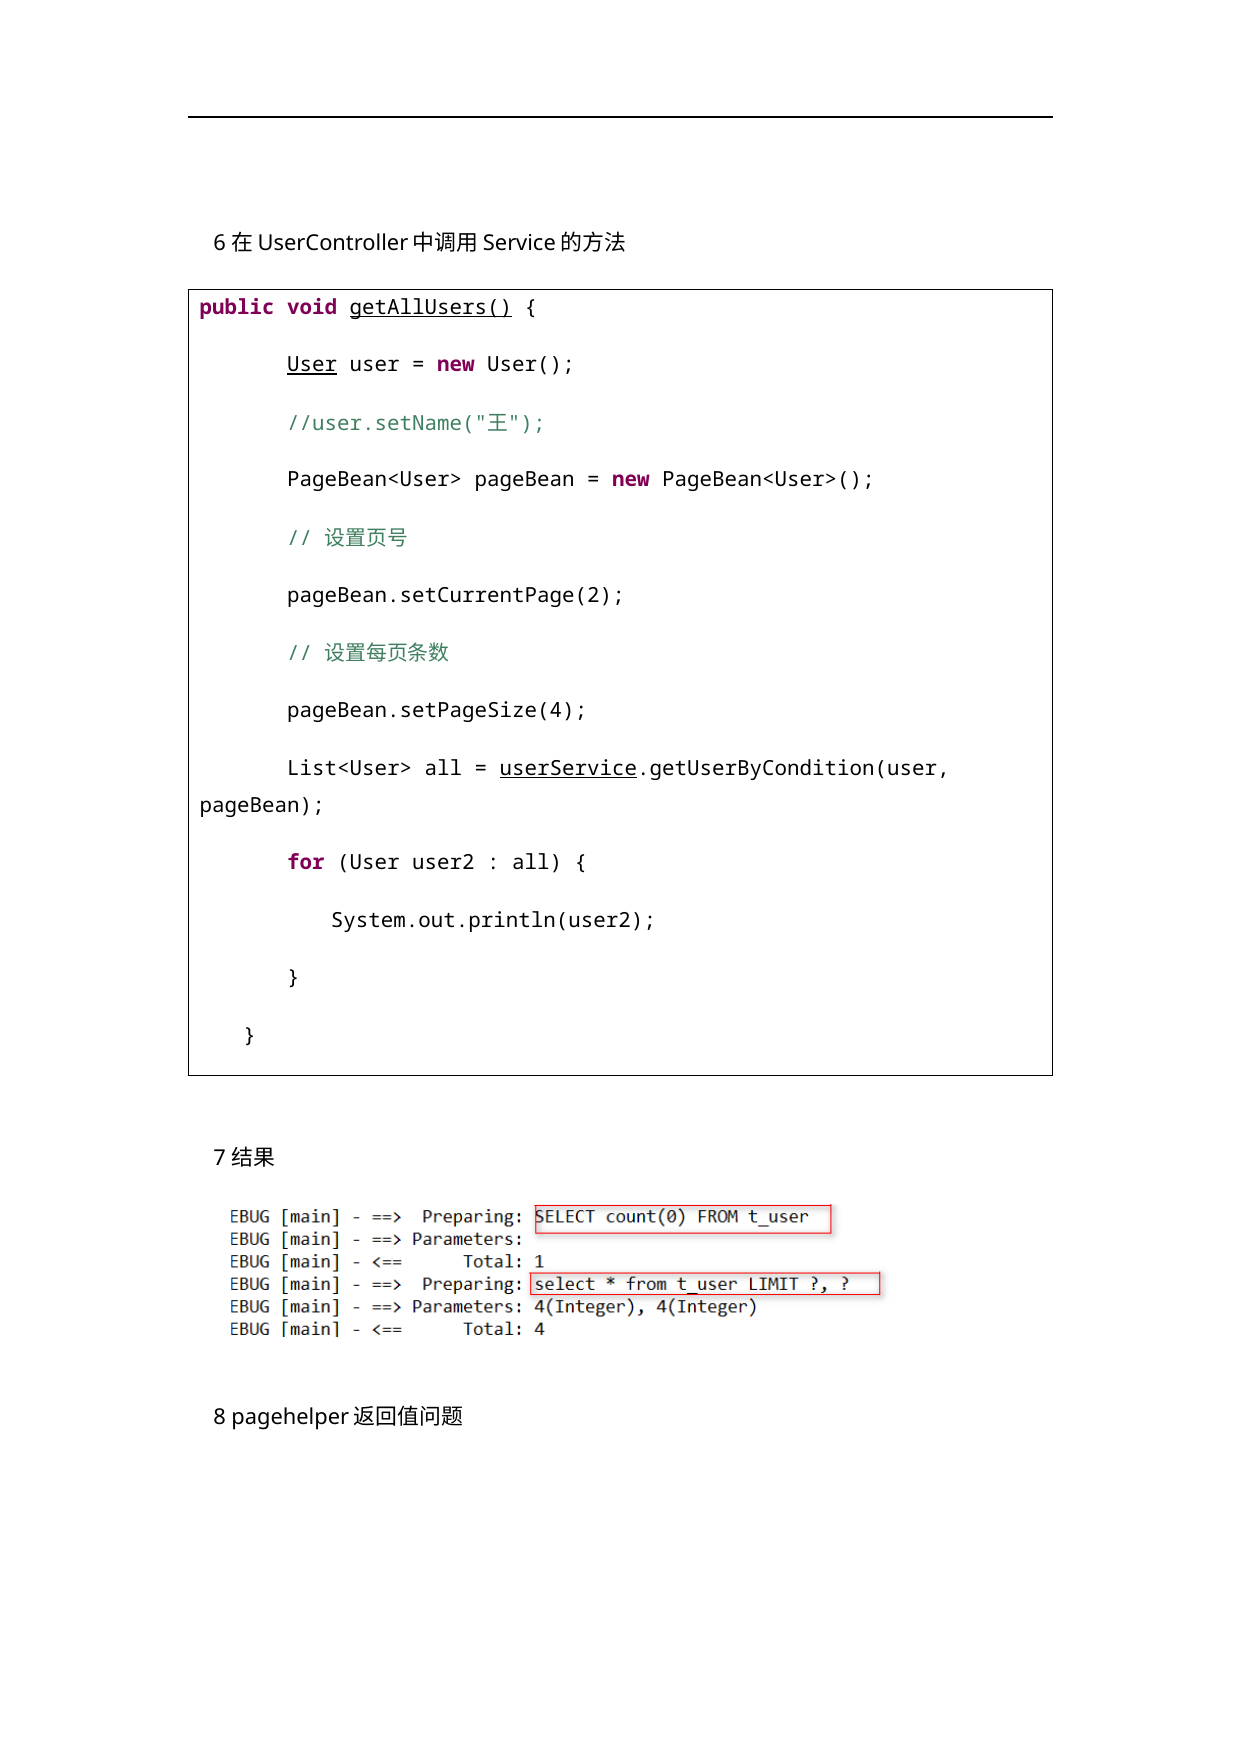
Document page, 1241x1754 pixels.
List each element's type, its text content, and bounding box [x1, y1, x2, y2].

subtitle 结果 [187, 1140, 1053, 1173]
picture [231, 1204, 1096, 1337]
subtitle 在UserController中调用Service的方法 [187, 224, 1053, 257]
subtitle pagehelper返回值问题 [187, 1398, 1053, 1431]
table_header public void getAllUsers() { User user = new User(); //user.setName("王"); PageBean<User> pageBean = new PageBean<User>(); // 设置页号 pageBean.setCurrentPage(2); // 设置每页条数 pageBean.setPageSize(4); List<User> all = userService.getUserByCondition(user, pageBean); for (User user2 : all) { System.out.println(user2); } } [189, 290, 1052, 1075]
